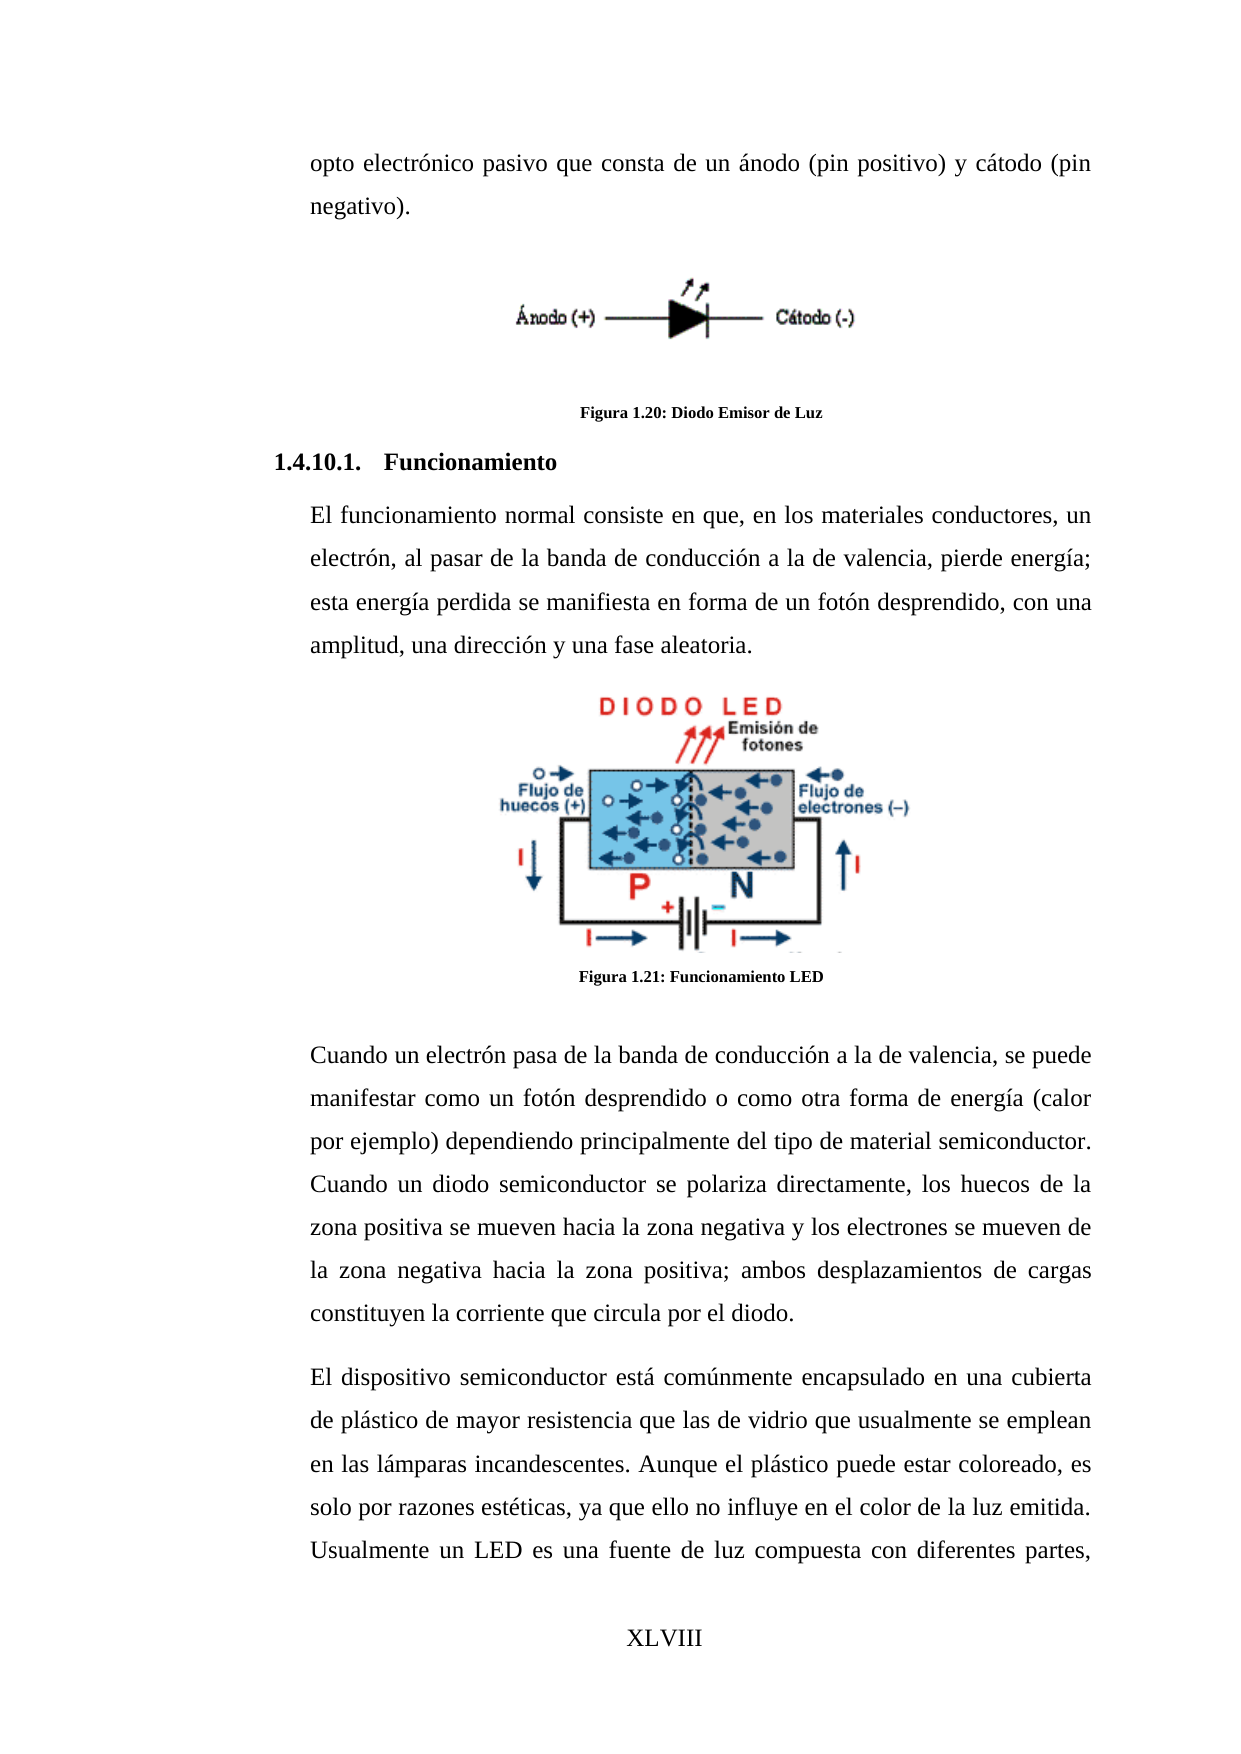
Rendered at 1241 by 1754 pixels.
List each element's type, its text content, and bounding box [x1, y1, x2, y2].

text Figura 1.21: Funcionamiento LED [310, 967, 1092, 986]
picture [471, 254, 932, 388]
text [310, 148, 1092, 219]
subtitle Funcionamiento [274, 447, 1092, 475]
text Cuando un electrón pasa de la banda de conducción a la de valencia, se puede manifestar como un fotón desprendido o como otra forma de energía (calor por ejemplo) dependiendo principalmente del tipo de material semiconductor. Cuando un diodo semiconductor se polariza directamente, los huecos de la zona positiva se mueven hacia la zona negativa y los electrones se mueven de la zona negativa hacia la zona positiva; ambos desplazamientos de cargas constituyen la corriente que circula por el diodo. [310, 1040, 1092, 1327]
text Figura 1.20: Diodo Emisor de Luz [310, 402, 1092, 422]
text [310, 1362, 1092, 1564]
picture [473, 693, 930, 953]
text El funcionamiento normal consiste en que, en los materiales conductores, un electrón, al pasar de la banda de conducción a la de valencia, pierde energía; esta energía perdida se manifiesta en forma de un fotón desprendido, con una amplitud, una dirección y una fase aleatoria. [310, 500, 1092, 658]
